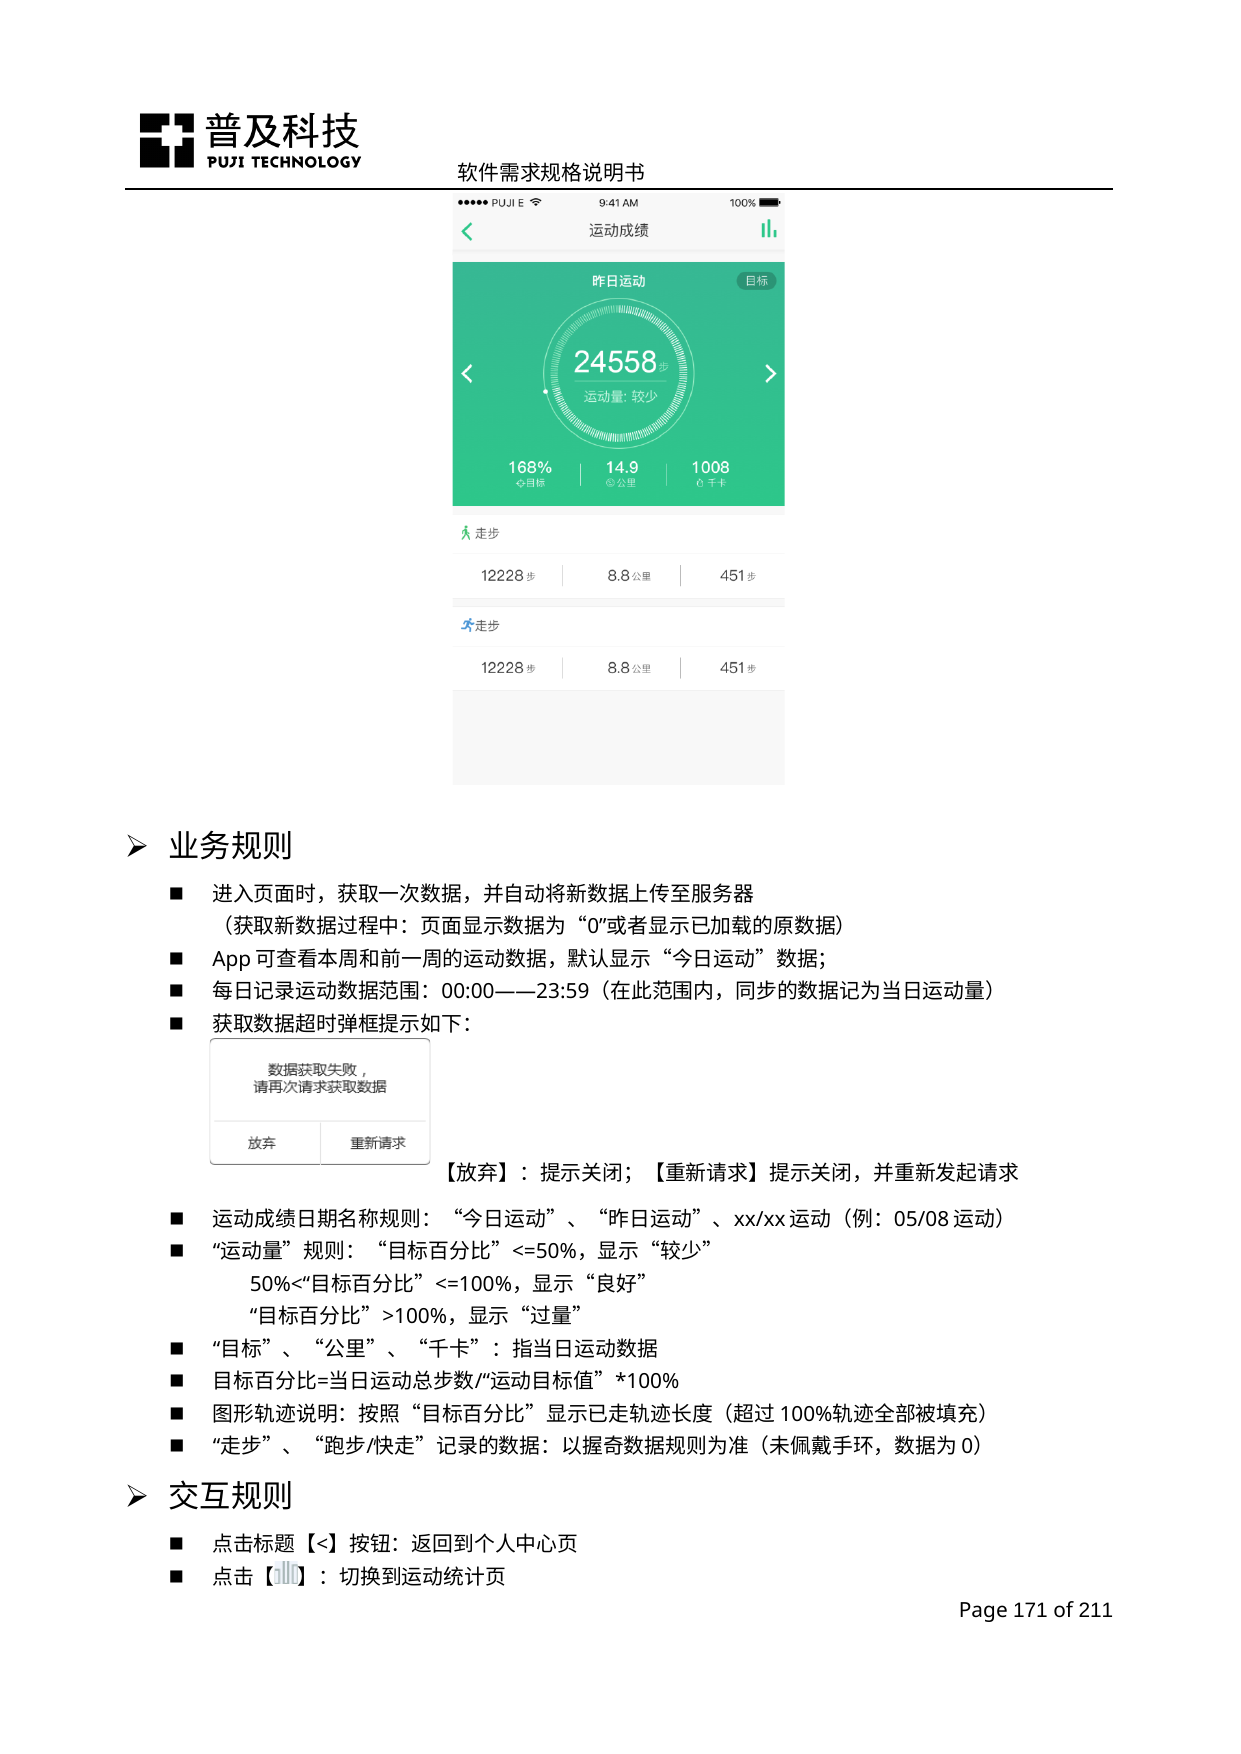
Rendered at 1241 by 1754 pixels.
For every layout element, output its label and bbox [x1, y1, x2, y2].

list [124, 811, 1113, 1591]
picture [209, 1038, 431, 1165]
picture [274, 1561, 298, 1584]
picture [124, 103, 365, 180]
picture [452, 193, 785, 785]
